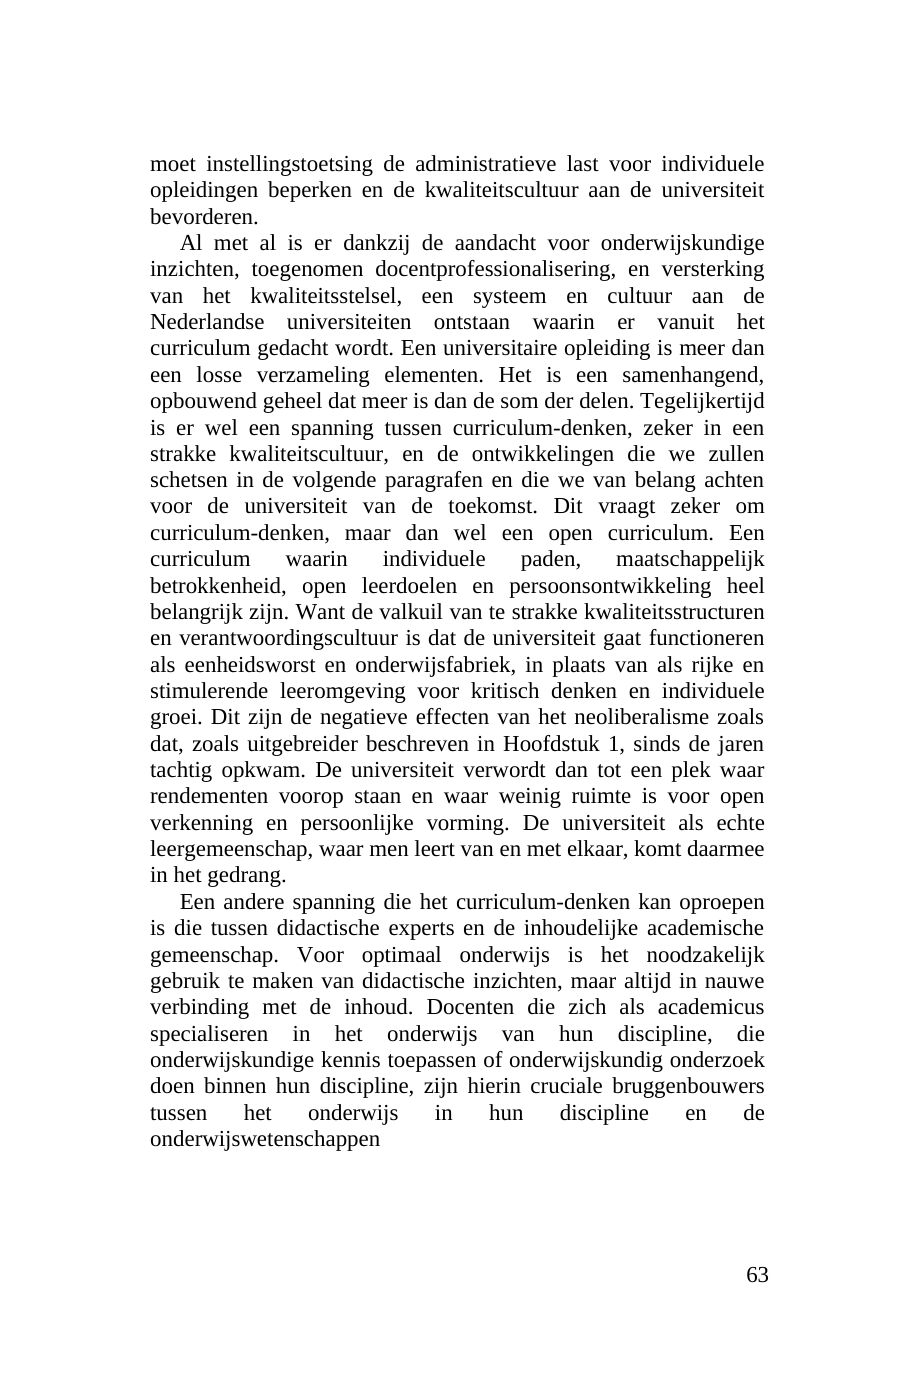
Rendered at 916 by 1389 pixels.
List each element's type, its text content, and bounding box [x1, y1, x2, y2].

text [150, 150, 766, 229]
text Een andere spanning die het curriculum-denken kan oproepen is die tussen didactische experts en de inhoudelijke academische gemeenschap. Voor optimaal onderwijs is het noodzakelijk gebruik te maken van didactische inzichten, maar altijd in nauwe verbinding met de inhoud. Docenten die zich als academicus specialiseren in het onderwijs van hun discipline, die onderwijskundige kennis toepassen of onderwijskundig onderzoek doen binnen hun discipline, zijn hierin cruciale bruggenbouwers tussen het onderwijs in hun discipline en de onderwijswetenschappen [150, 888, 766, 1151]
text Al met al is er dankzij de aandacht voor onderwijskundige inzichten, toegenomen docentprofessionalisering, en versterking van het kwaliteitsstelsel, een systeem en cultuur aan de Nederlandse universiteiten ontstaan waarin er vanuit het curriculum gedacht wordt. Een universitaire opleiding is meer dan een losse verzameling elementen. Het is een samenhangend, opbouwend geheel dat meer is dan de som der delen. Tegelijkertijd is er wel een spanning tussen curriculum-denken, zeker in een strakke kwaliteitscultuur, en de ontwikkelingen die we zullen schetsen in de volgende paragrafen en die we van belang achten voor de universiteit van de toekomst. Dit vraagt zeker om curriculum-denken, maar dan wel een open curriculum. Een curriculum waarin individuele paden, maatschappelijk betrokkenheid, open leerdoelen en persoonsontwikkeling heel belangrijk zijn. Want de valkuil van te strakke kwaliteitsstructuren en verantwoordingscultuur is dat de universiteit gaat functioneren als eenheidsworst en onderwijsfabriek, in plaats van als rijke en stimulerende leeromgeving voor kritisch denken en individuele groei. Dit zijn de negatieve effecten van het neoliberalisme zoals dat, zoals uitgebreider beschreven in Hoofdstuk 1, sinds de jaren tachtig opkwam. De universiteit verwordt dan tot een plek waar rendementen voorop staan en waar weinig ruimte is voor open verkenning en persoonlijke vorming. De universiteit als echte leergemeenschap, waar men leert van en met elkaar, komt daarmee in het gedrang. [150, 229, 766, 888]
